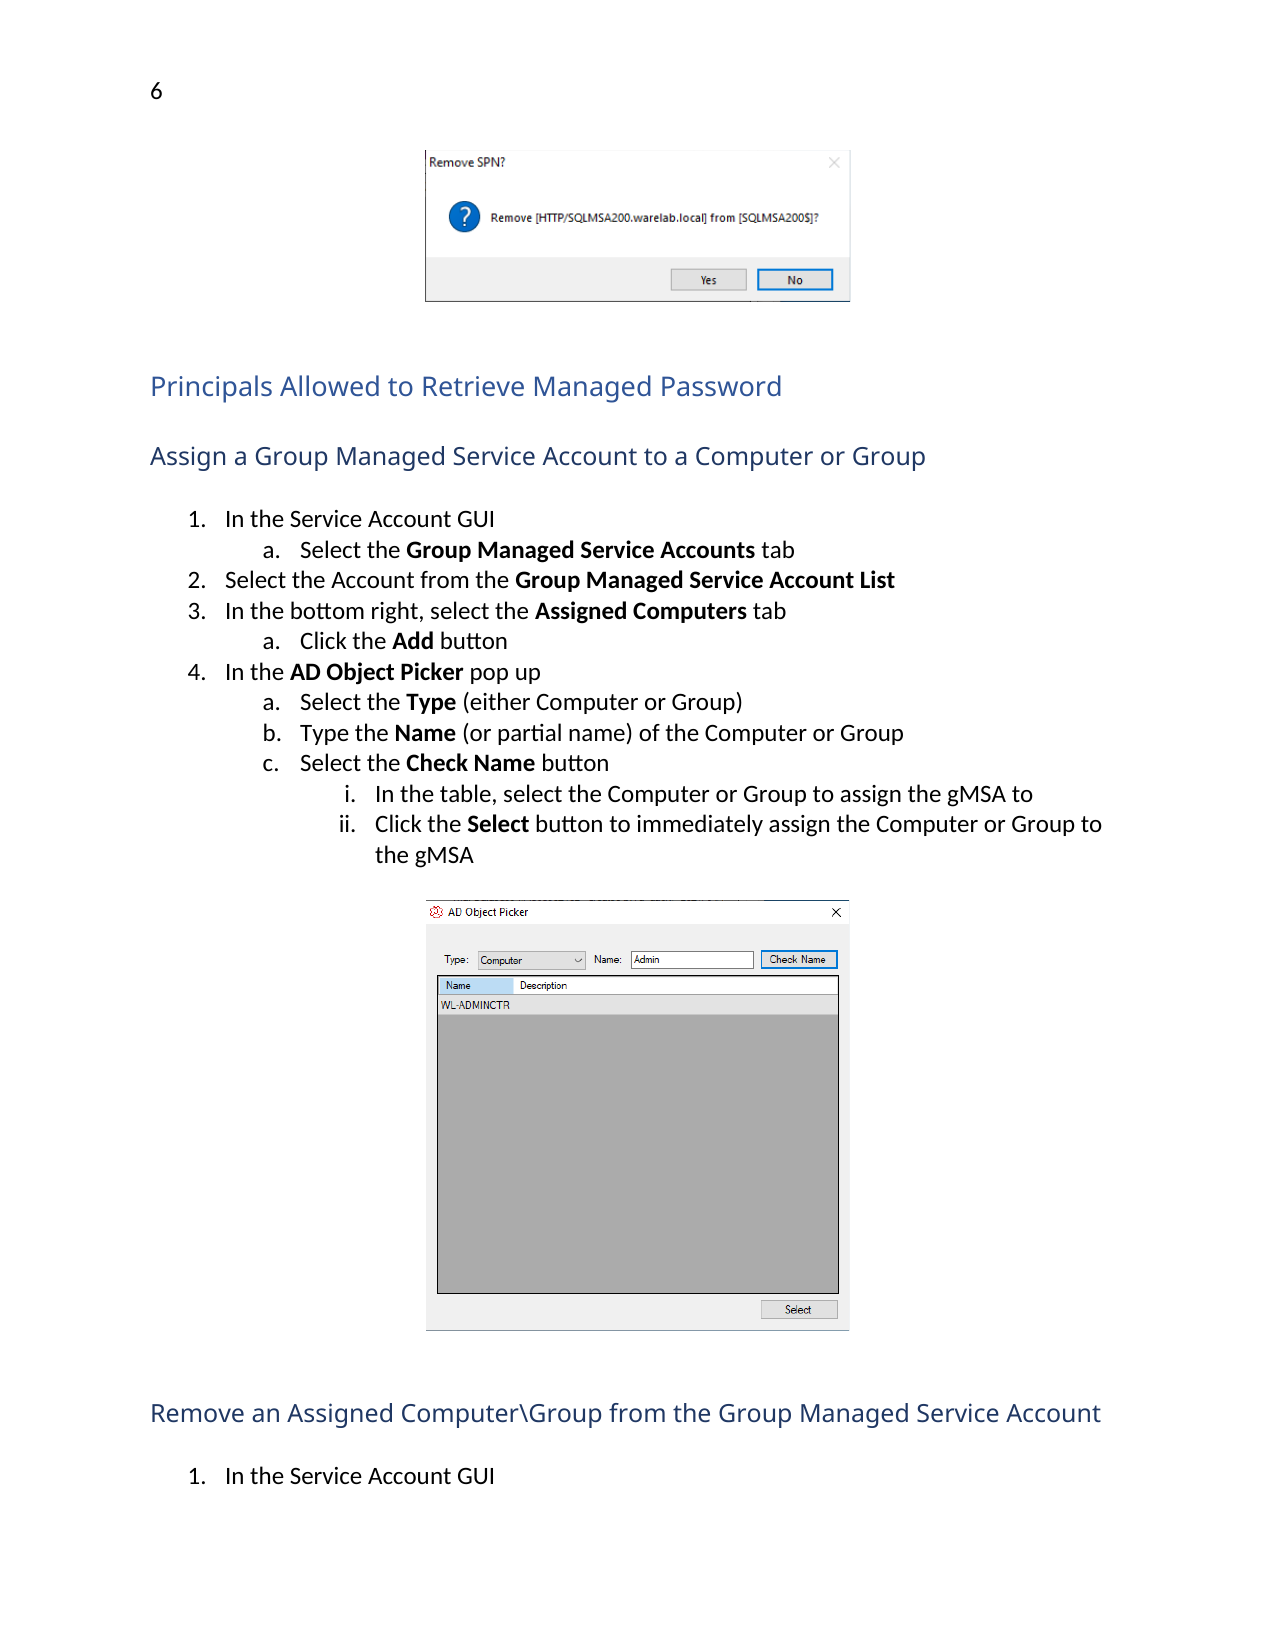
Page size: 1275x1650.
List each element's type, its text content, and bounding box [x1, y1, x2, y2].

list In the table, select the Computer or Group to assign the gMSA to [356, 778, 1125, 809]
list Type the Name (or partial name) of the Computer or Group [262, 717, 1125, 748]
list In the Service Account GUI [187, 1460, 1125, 1491]
list In the bottom right, select the Assigned Computers tab [187, 595, 1125, 626]
list Click the Select button to immediately assign the Computer or Group to the gMSA [356, 809, 1125, 870]
list In the Service Account GUI [187, 503, 1125, 534]
list Select the Group Managed Service Accounts tab [262, 534, 1125, 564]
subtitle Principals Allowed to Retrieve Managed Password [150, 367, 1125, 404]
picture [425, 150, 851, 302]
subtitle Remove an Assigned Computer\Group from the Group Managed Service Account [150, 1396, 1125, 1430]
subtitle Assign a Group Managed Service Account to a Computer or Group [150, 439, 1125, 473]
list In the AD Object Picker pop up [187, 656, 1125, 687]
list Select the Account from the Group Managed Service Account List [187, 564, 1125, 595]
list Select the Check Name button [262, 748, 1125, 778]
list Click the Add button [262, 626, 1125, 656]
picture [426, 900, 850, 1331]
list Select the Type (either Computer or Group) [262, 687, 1125, 717]
